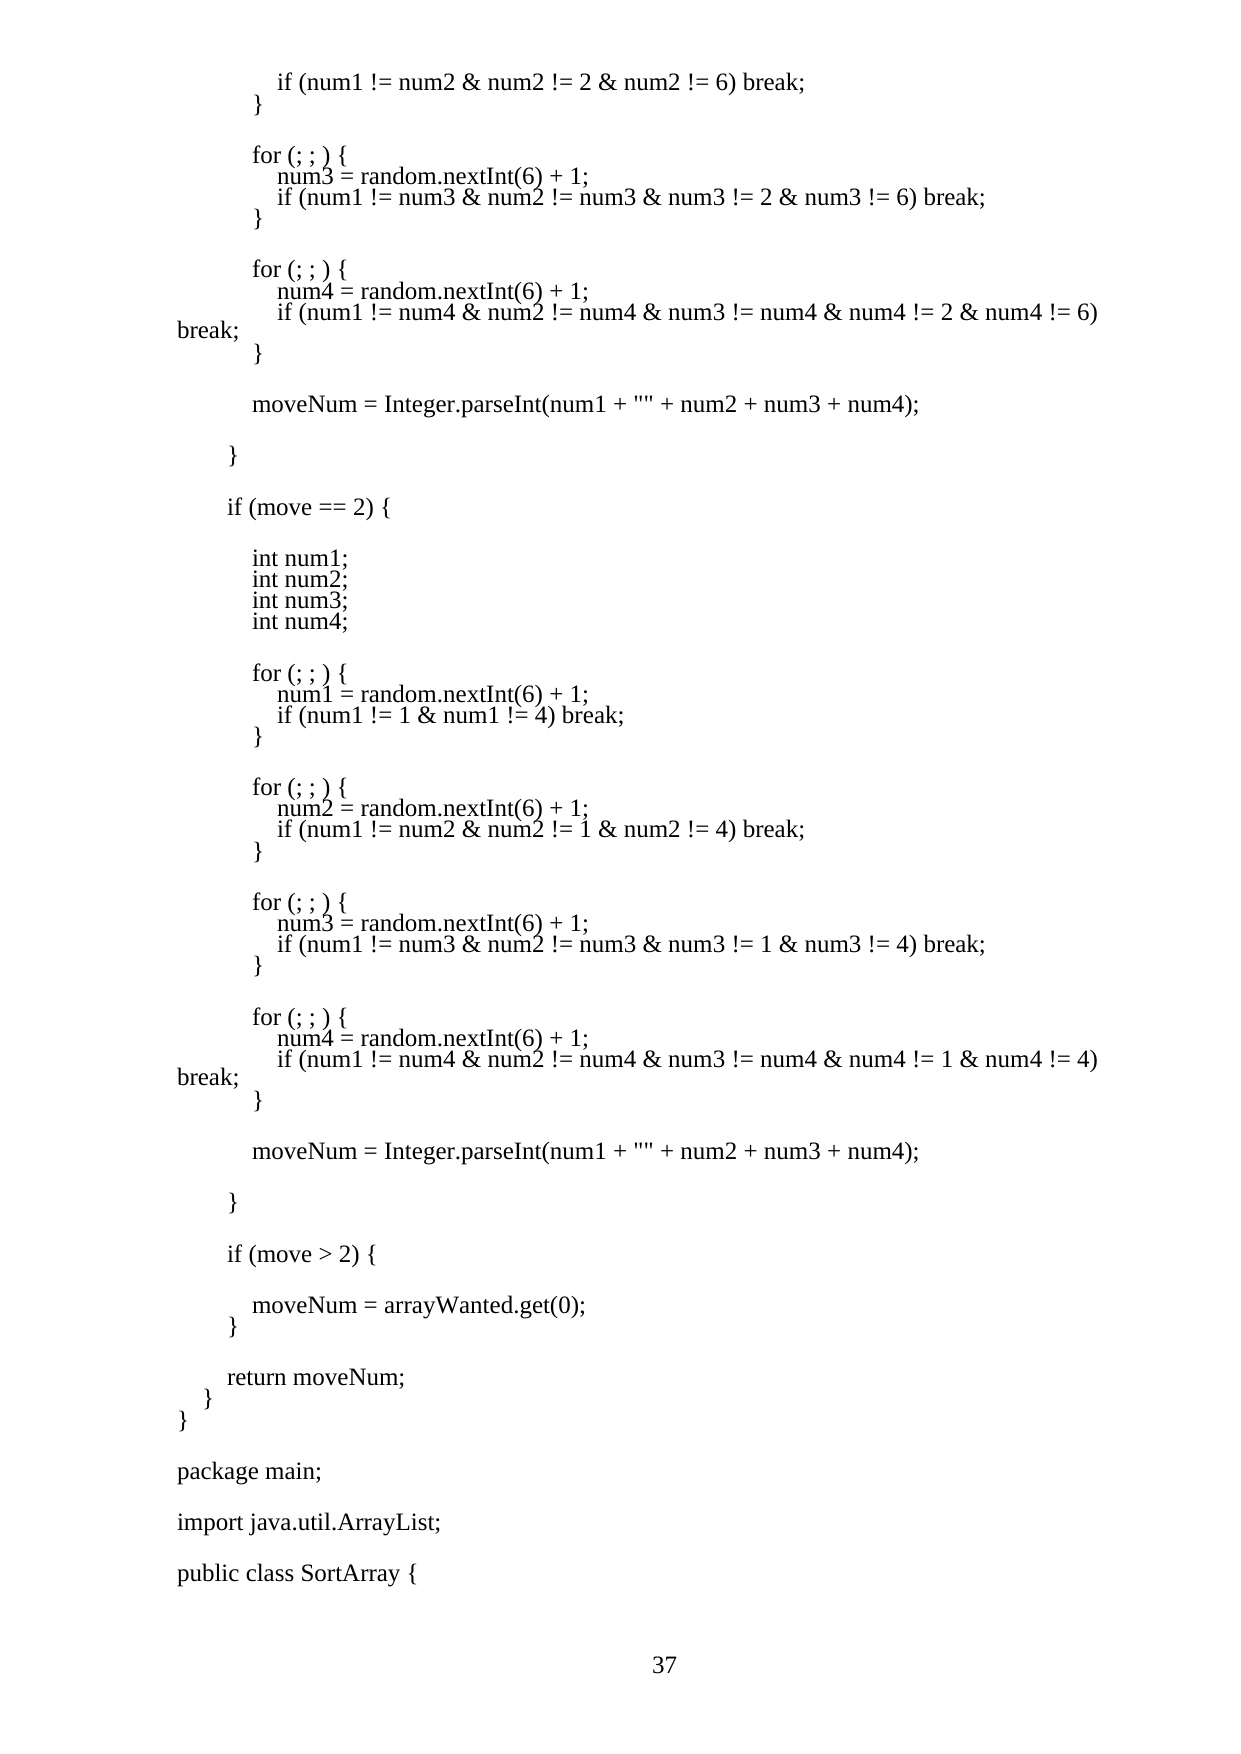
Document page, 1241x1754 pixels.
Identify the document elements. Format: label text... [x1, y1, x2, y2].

text if (move > 2) { [355, 1246, 1151, 1266]
text for (; ; ) { [177, 894, 327, 914]
text moveNum = Integer.parseInt(num1 + "" + num2 + num3 + num4); [908, 397, 1151, 416]
text int num4; [177, 614, 1151, 634]
text moveNum = arrayWanted.get(0); [177, 1297, 575, 1317]
text import java.util.ArrayList; [177, 1515, 1151, 1534]
text num4 = random.nextInt(6) + 1; [538, 1030, 1151, 1050]
text } [177, 345, 1151, 365]
text for (; ; ) { [326, 1009, 1151, 1029]
text if (num1 != 1 & num1 != 4) break; [177, 707, 552, 727]
text package main; [177, 1463, 1151, 1483]
text moveNum = Integer.parseInt(num1 + "" + num2 + num3 + num4); [908, 1144, 1151, 1163]
text } [177, 843, 1151, 863]
text for (; ; ) { [177, 147, 327, 167]
text public class SortArray { [177, 1566, 1151, 1586]
text for (; ; ) { [177, 1009, 327, 1029]
text } [177, 211, 1151, 231]
text if (num1 != 1 & num1 != 4) break; [551, 707, 1151, 727]
text for (; ; ) { [326, 147, 1151, 167]
text moveNum = Integer.parseInt(num1 + "" + num2 + num3 + num4); [177, 397, 909, 416]
text num3 = random.nextInt(6) + 1; [538, 916, 1151, 935]
text num3 = random.nextInt(6) + 1; [177, 168, 539, 188]
text } [177, 728, 1151, 748]
text for (; ; ) { [326, 780, 1151, 799]
text if (num1 != num4 & num2 != num4 & num3 != num4 & num4 != 2 & num4 != 6) break; [177, 304, 1151, 344]
text num4 = random.nextInt(6) + 1; [177, 1030, 539, 1050]
text if (num1 != num3 & num2 != num3 & num3 != 1 & num3 != 4) break; [177, 937, 1151, 957]
text } [177, 1319, 1151, 1338]
text num2 = random.nextInt(6) + 1; [538, 801, 1151, 821]
text } [177, 1092, 1151, 1112]
text } [177, 1391, 1151, 1411]
text num4 = random.nextInt(6) + 1; [538, 283, 1151, 303]
text moveNum = arrayWanted.get(0); [574, 1297, 1151, 1317]
text for (; ; ) { [177, 262, 1151, 282]
text if (num1 != num3 & num2 != num3 & num3 != 2 & num3 != 6) break; [912, 190, 1151, 209]
text num1 = random.nextInt(6) + 1; [177, 686, 539, 706]
text num3 = random.nextInt(6) + 1; [538, 168, 1151, 188]
text if (num1 != num4 & num2 != num4 & num3 != num4 & num4 != 1 & num4 != 4) break; [177, 1051, 1151, 1091]
text if (num1 != num2 & num2 != 1 & num2 != 4) break; [177, 822, 1151, 842]
text return moveNum; [177, 1370, 1151, 1390]
text moveNum = Integer.parseInt(num1 + "" + num2 + num3 + num4); [177, 1144, 909, 1163]
text } [177, 448, 1151, 468]
text num3 = random.nextInt(6) + 1; [177, 916, 539, 935]
text } [177, 958, 1151, 978]
text num4 = random.nextInt(6) + 1; [177, 283, 539, 303]
text if (num1 != num3 & num2 != num3 & num3 != 2 & num3 != 6) break; [177, 190, 913, 209]
text if (move > 2) { [177, 1246, 356, 1266]
text for (; ; ) { [326, 894, 1151, 914]
text for (; ; ) { [177, 780, 327, 799]
text if (move == 2) { [369, 499, 1151, 519]
text } [177, 1412, 1151, 1432]
text num2 = random.nextInt(6) + 1; [177, 801, 539, 821]
text num1 = random.nextInt(6) + 1; [538, 686, 1151, 706]
text if (num1 != num2 & num2 != 2 & num2 != 6) break; [177, 75, 1151, 95]
text if (move == 2) { [177, 499, 370, 519]
text int num3; [177, 593, 1151, 612]
text for (; ; ) { [326, 665, 1151, 685]
text int num1; [177, 550, 1151, 570]
text for (; ; ) { [177, 665, 327, 685]
text int num2; [177, 572, 1151, 591]
text } [177, 1195, 1151, 1215]
text } [177, 96, 1151, 116]
